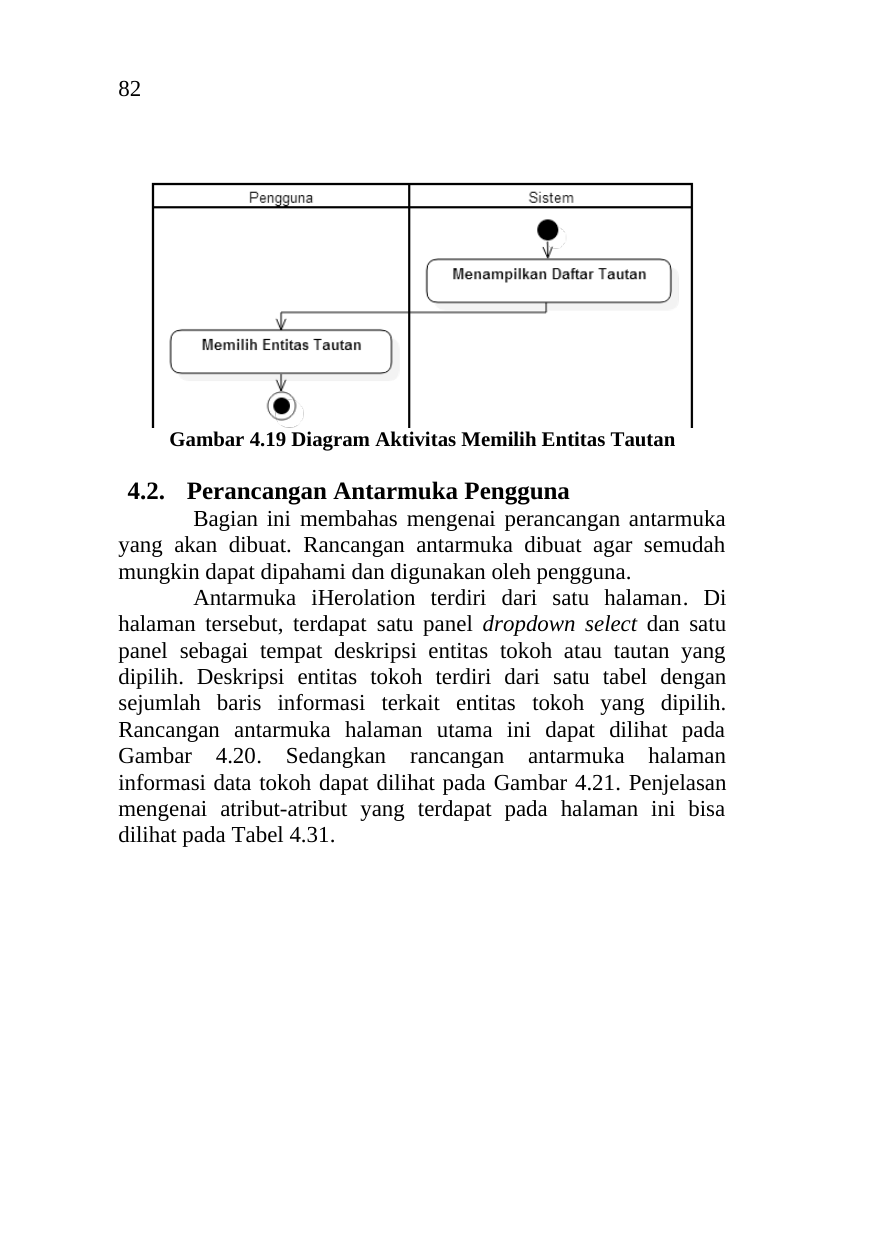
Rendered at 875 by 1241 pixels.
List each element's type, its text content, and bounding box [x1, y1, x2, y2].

text Bagian ini membahas mengenai perancangan antarmuka yang akan dibuat. Rancangan antarmuka dibuat agar semudah mungkin dapat dipahami dan digunakan oleh pengguna. [118, 505, 726, 584]
subtitle Perancangan Antarmuka Pengguna [127, 476, 726, 505]
picture [142, 174, 703, 428]
